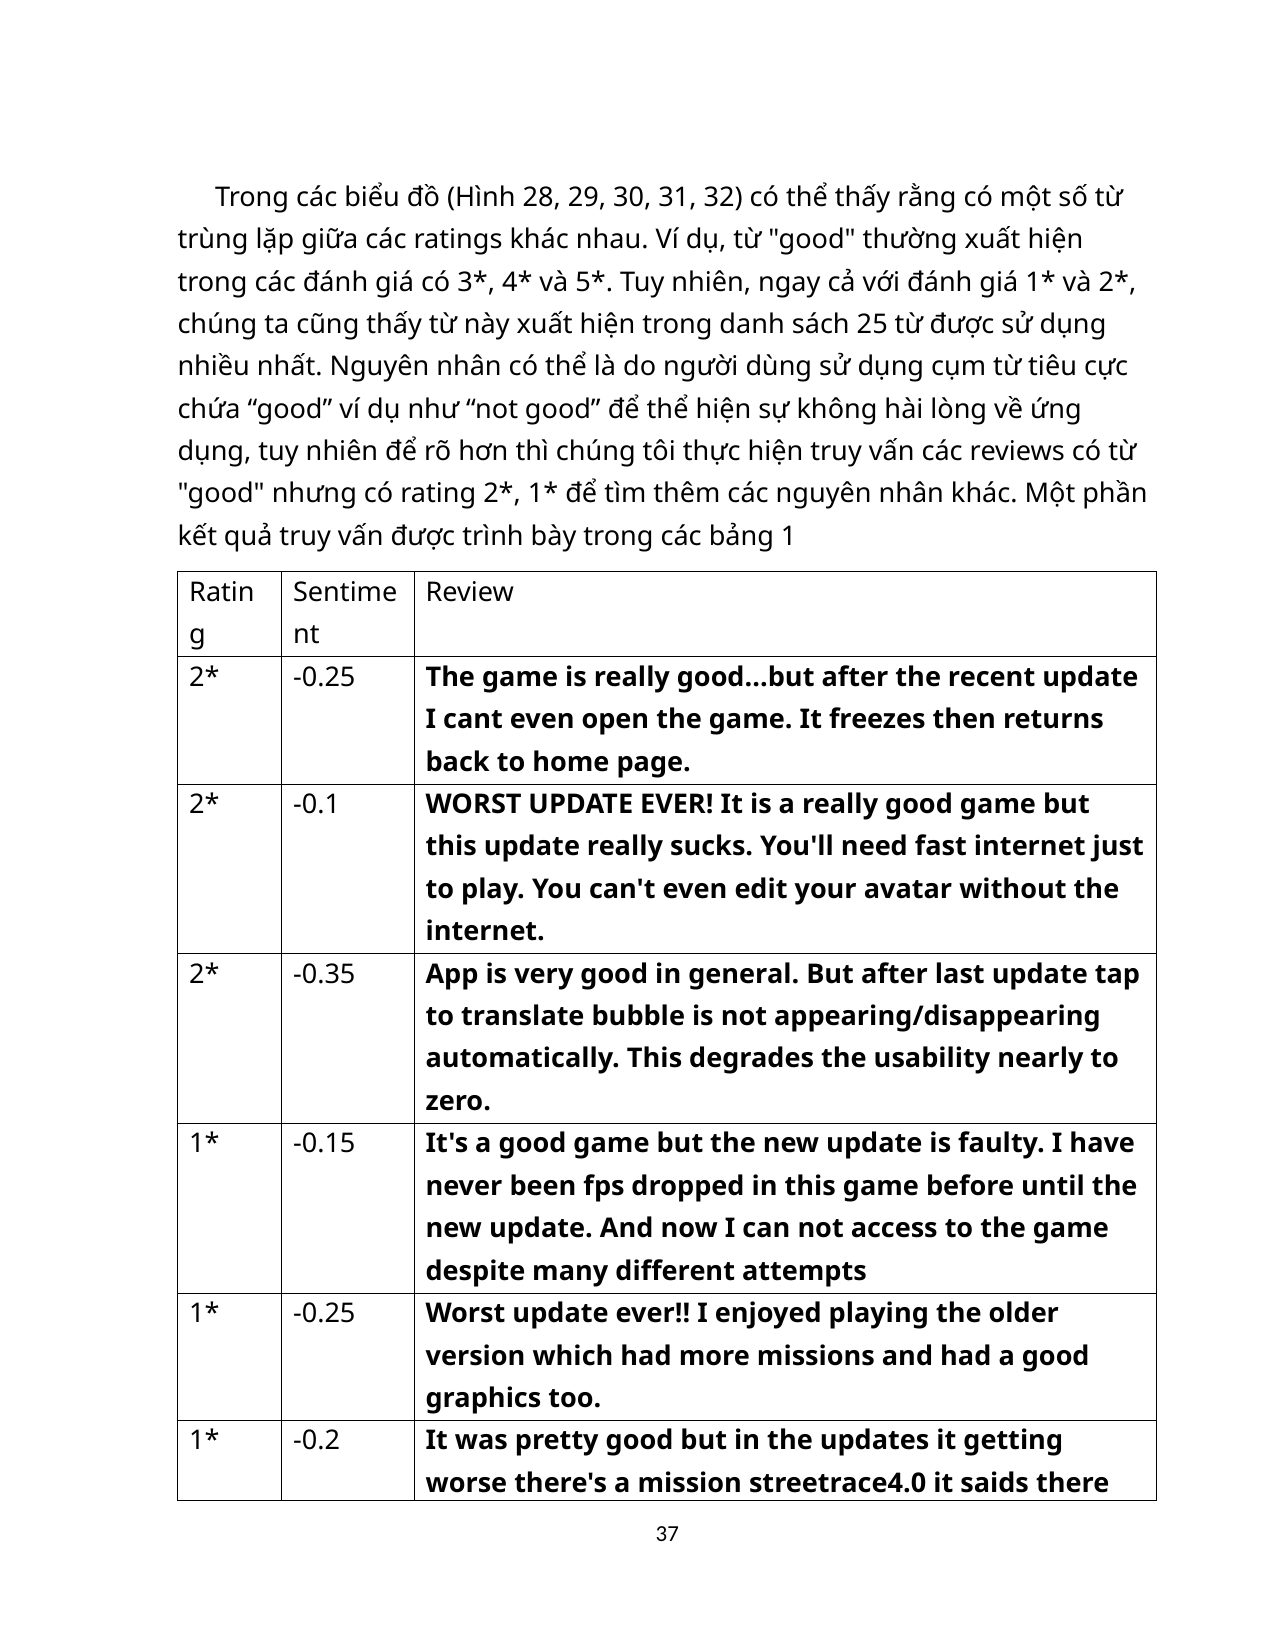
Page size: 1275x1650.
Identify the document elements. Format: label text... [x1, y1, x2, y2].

table_cell It's a good game but the new update is faulty. I have never been fps dropped in this game before until the new update. And now I can not access to the game despite many different attempts [415, 1124, 1156, 1292]
table_cell -0.2 [282, 1421, 414, 1500]
table_cell 1* [178, 1124, 281, 1292]
table_cell The game is really good...but after the recent update I cant even open the game. It freezes then returns back to home page. [415, 657, 1156, 783]
table_cell 1* [178, 1294, 281, 1420]
table_cell Worst update ever!! I enjoyed playing the older version which had more missions and had a good graphics too. [415, 1294, 1156, 1420]
table_cell App is very good in general. But after last update tap to translate bubble is not appearing/disappearing automatically. This degrades the usability nearly to zero. [415, 954, 1156, 1123]
table_cell 1* [178, 1421, 281, 1500]
table_header Rating [178, 572, 281, 656]
table_cell -0.25 [282, 1294, 414, 1420]
table_cell -0.1 [282, 785, 414, 953]
table_cell WORST UPDATE EVER! It is a really good game but this update really sucks. You'll need fast internet just to play. You can't even edit your avatar without the internet. [415, 785, 1156, 953]
table_cell -0.35 [282, 954, 414, 1123]
table_header Review [415, 572, 1156, 656]
text Trong các biểu đồ (Hình 28, 29, 30, 31, 32) có thể thấy rằng có một số từ trùng lặp giữa các ratings khác nhau. Ví dụ, từ "good" thường xuất hiện trong các đánh giá có 3*, 4* và 5*. Tuy nhiên, ngay cả với đánh giá 1* và 2*, chúng ta cũng thấy từ này xuất hiện trong danh sách 25 từ được sử dụng nhiều nhất. Nguyên nhân có thể là do người dùng sử dụng cụm từ tiêu cực chứa “good” ví dụ như “not good” để thể hiện sự không hài lòng về ứng dụng, tuy nhiên để rõ hơn thì chúng tôi thực hiện truy vấn các reviews có từ "good" nhưng có rating 2*, 1* để tìm thêm các nguyên nhân khác. Một phần kết quả truy vấn được trình bày trong các bảng 1 [177, 177, 1157, 553]
table_cell -0.15 [282, 1124, 414, 1292]
table_header Sentiment [282, 572, 414, 656]
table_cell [415, 1421, 1156, 1500]
table_cell 2* [178, 657, 281, 783]
table_cell 2* [178, 785, 281, 953]
table_cell 2* [178, 954, 281, 1123]
table_cell -0.25 [282, 657, 414, 783]
